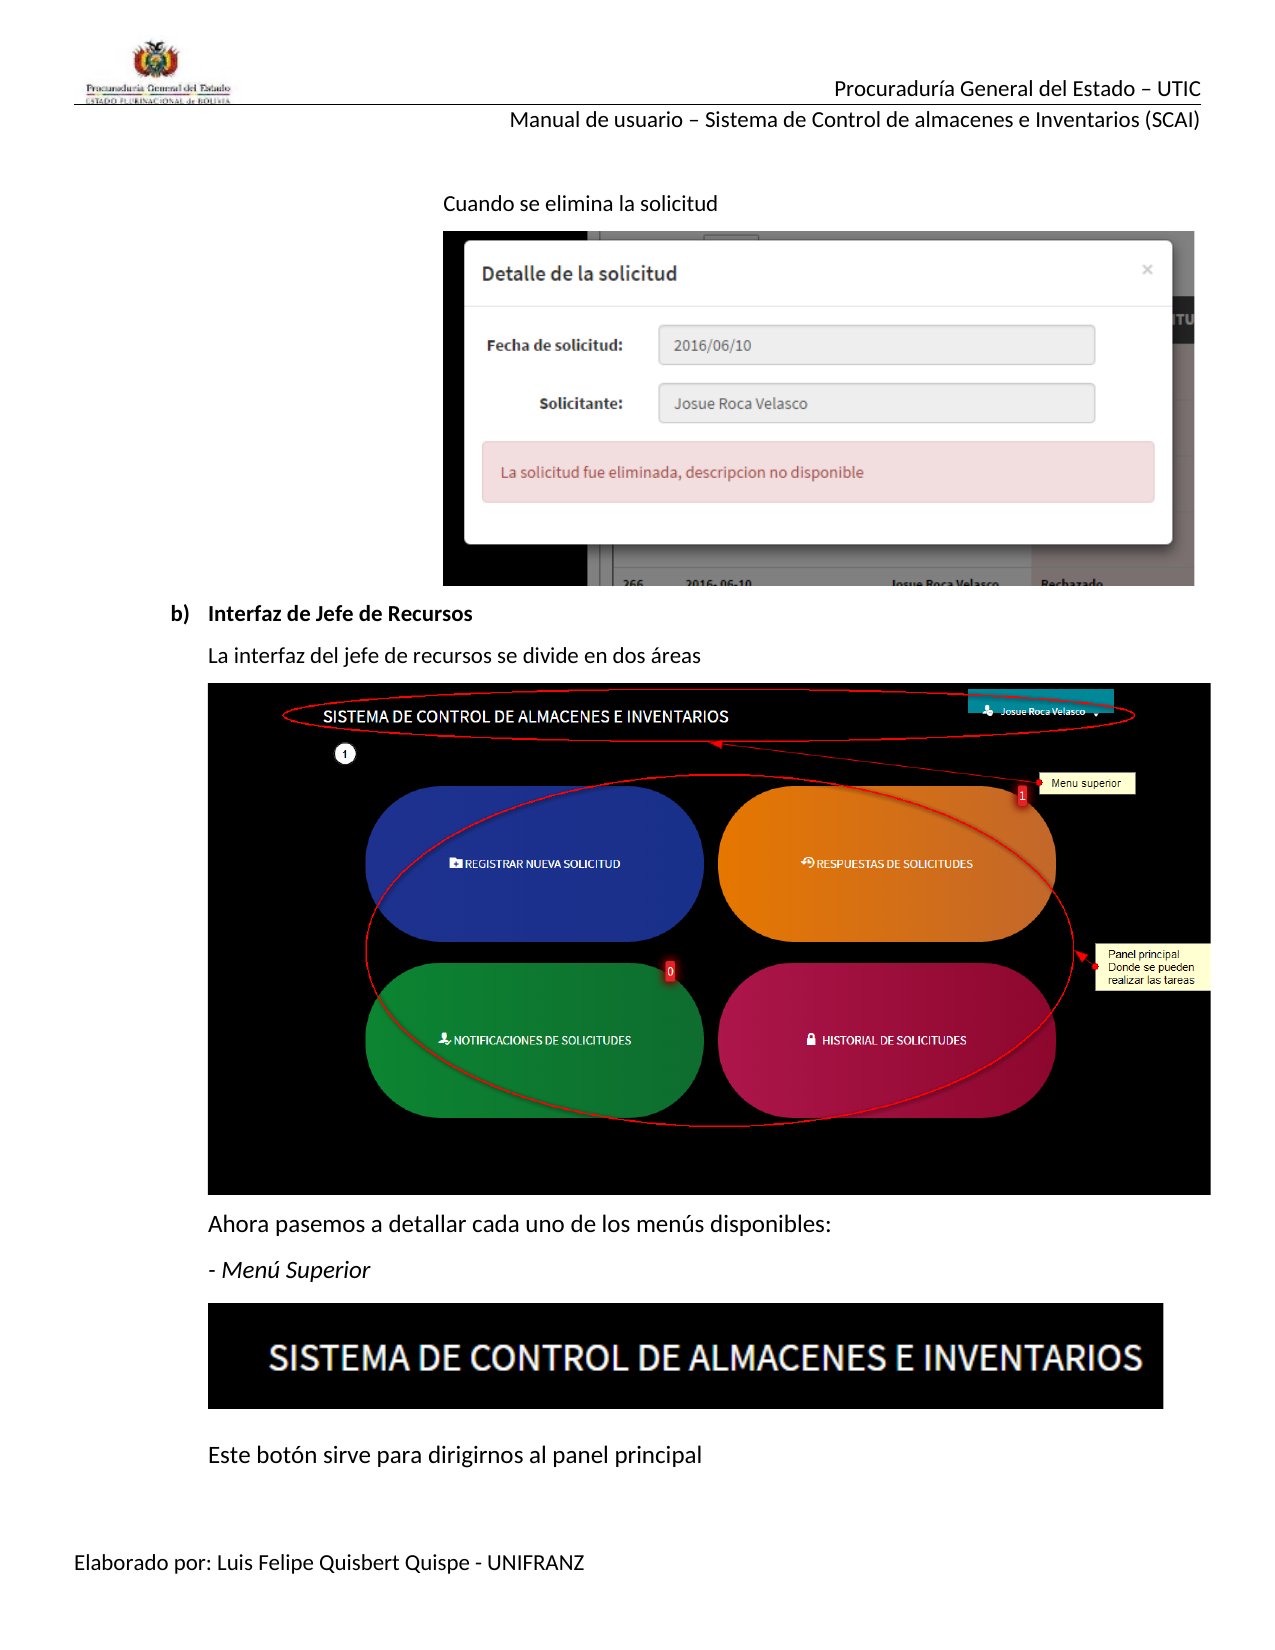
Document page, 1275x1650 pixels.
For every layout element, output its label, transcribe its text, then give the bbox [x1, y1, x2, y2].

picture [443, 231, 1195, 586]
list Interfaz de Jefe de Recursos [170, 599, 1113, 627]
list Cuando se elimina la solicitud [443, 189, 1113, 218]
list - Menú Superior [208, 1254, 1113, 1285]
list Este botón sirve para dirigirnos al panel principal [208, 1409, 1113, 1470]
picture [207, 1303, 1164, 1409]
list Ahora pasemos a detallar cada uno de los menús disponibles: [208, 1208, 1113, 1239]
picture [207, 683, 1211, 1195]
picture [73, 4, 245, 147]
list La interfaz del jefe de recursos se divide en dos áreas [208, 641, 1113, 669]
